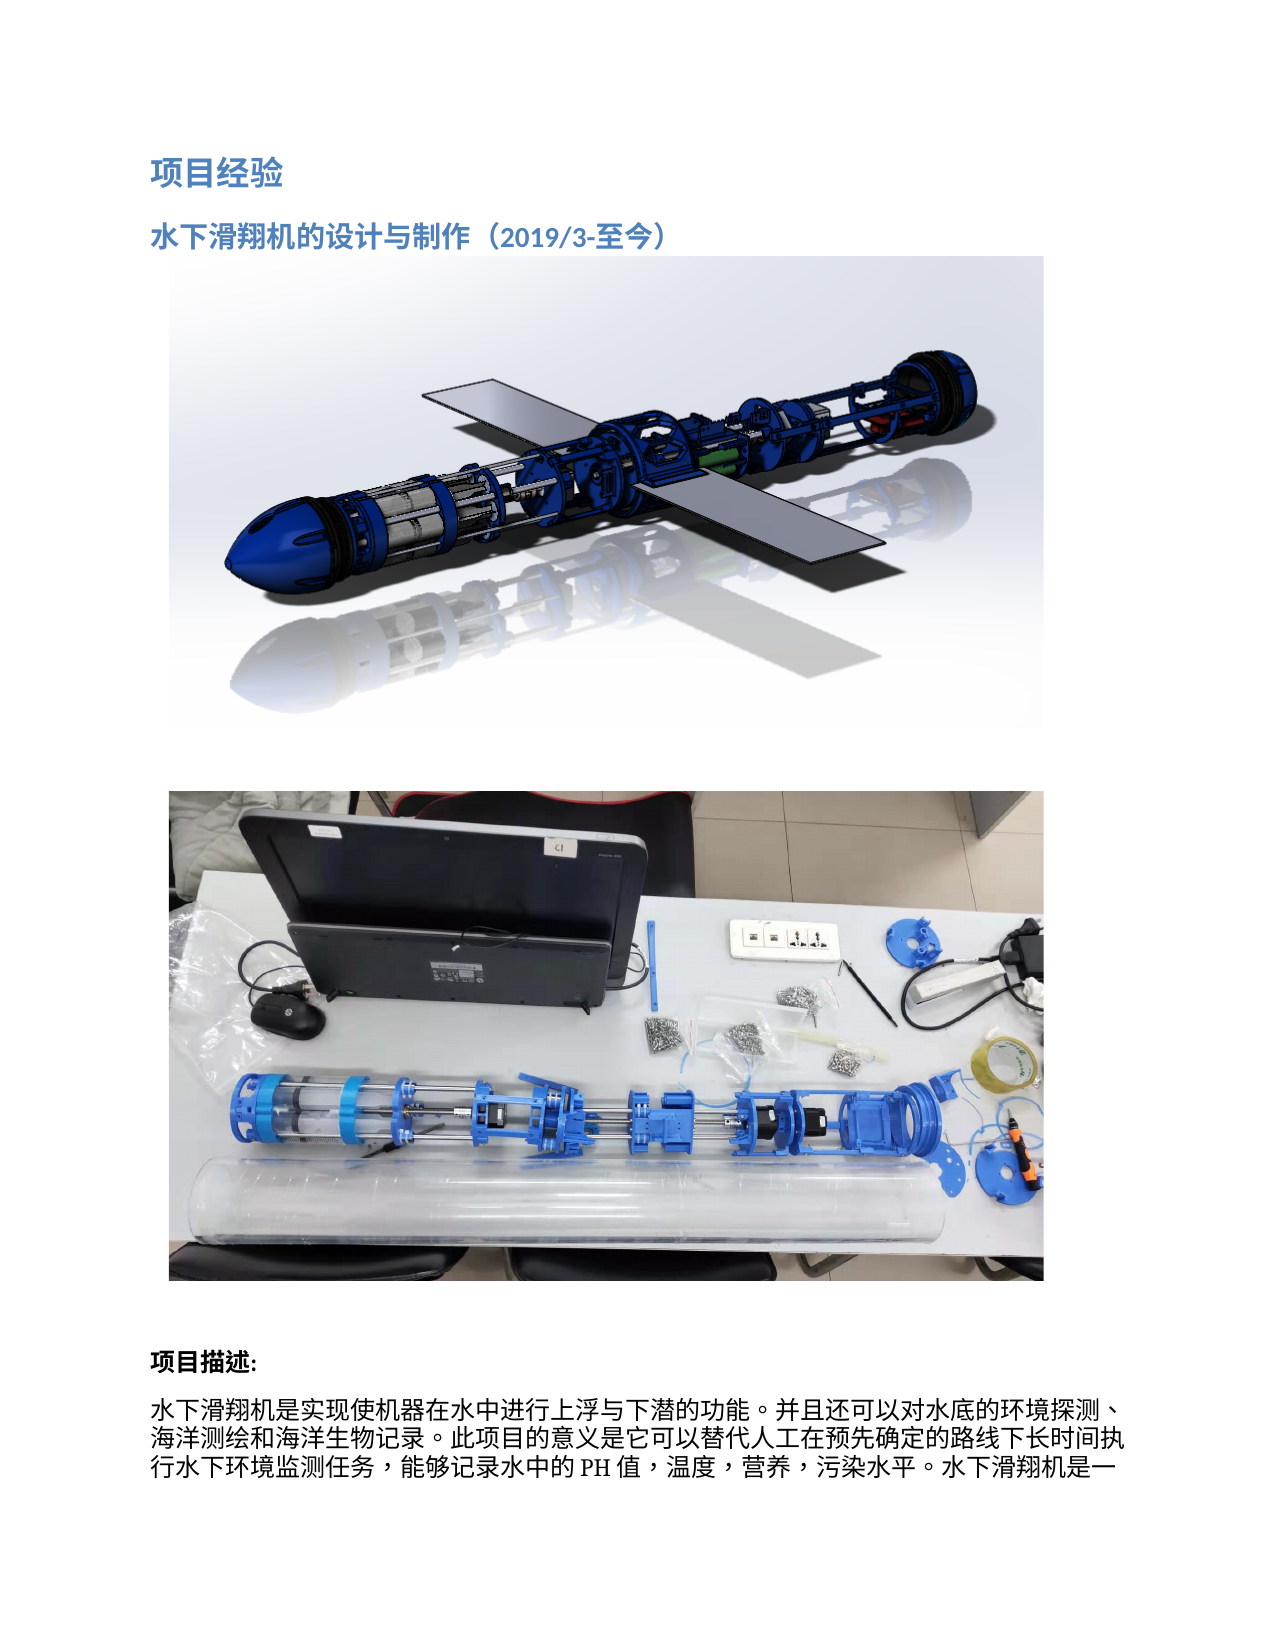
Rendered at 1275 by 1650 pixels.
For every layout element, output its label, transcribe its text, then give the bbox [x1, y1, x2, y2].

text 项目描述: [150, 1349, 1125, 1378]
picture [168, 791, 1044, 1281]
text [150, 1397, 1125, 1483]
subtitle 项目经验 [150, 150, 1125, 195]
picture [168, 256, 1044, 729]
subtitle 水下滑翔机的设计与制作（2019/3-至今） [150, 216, 1125, 256]
